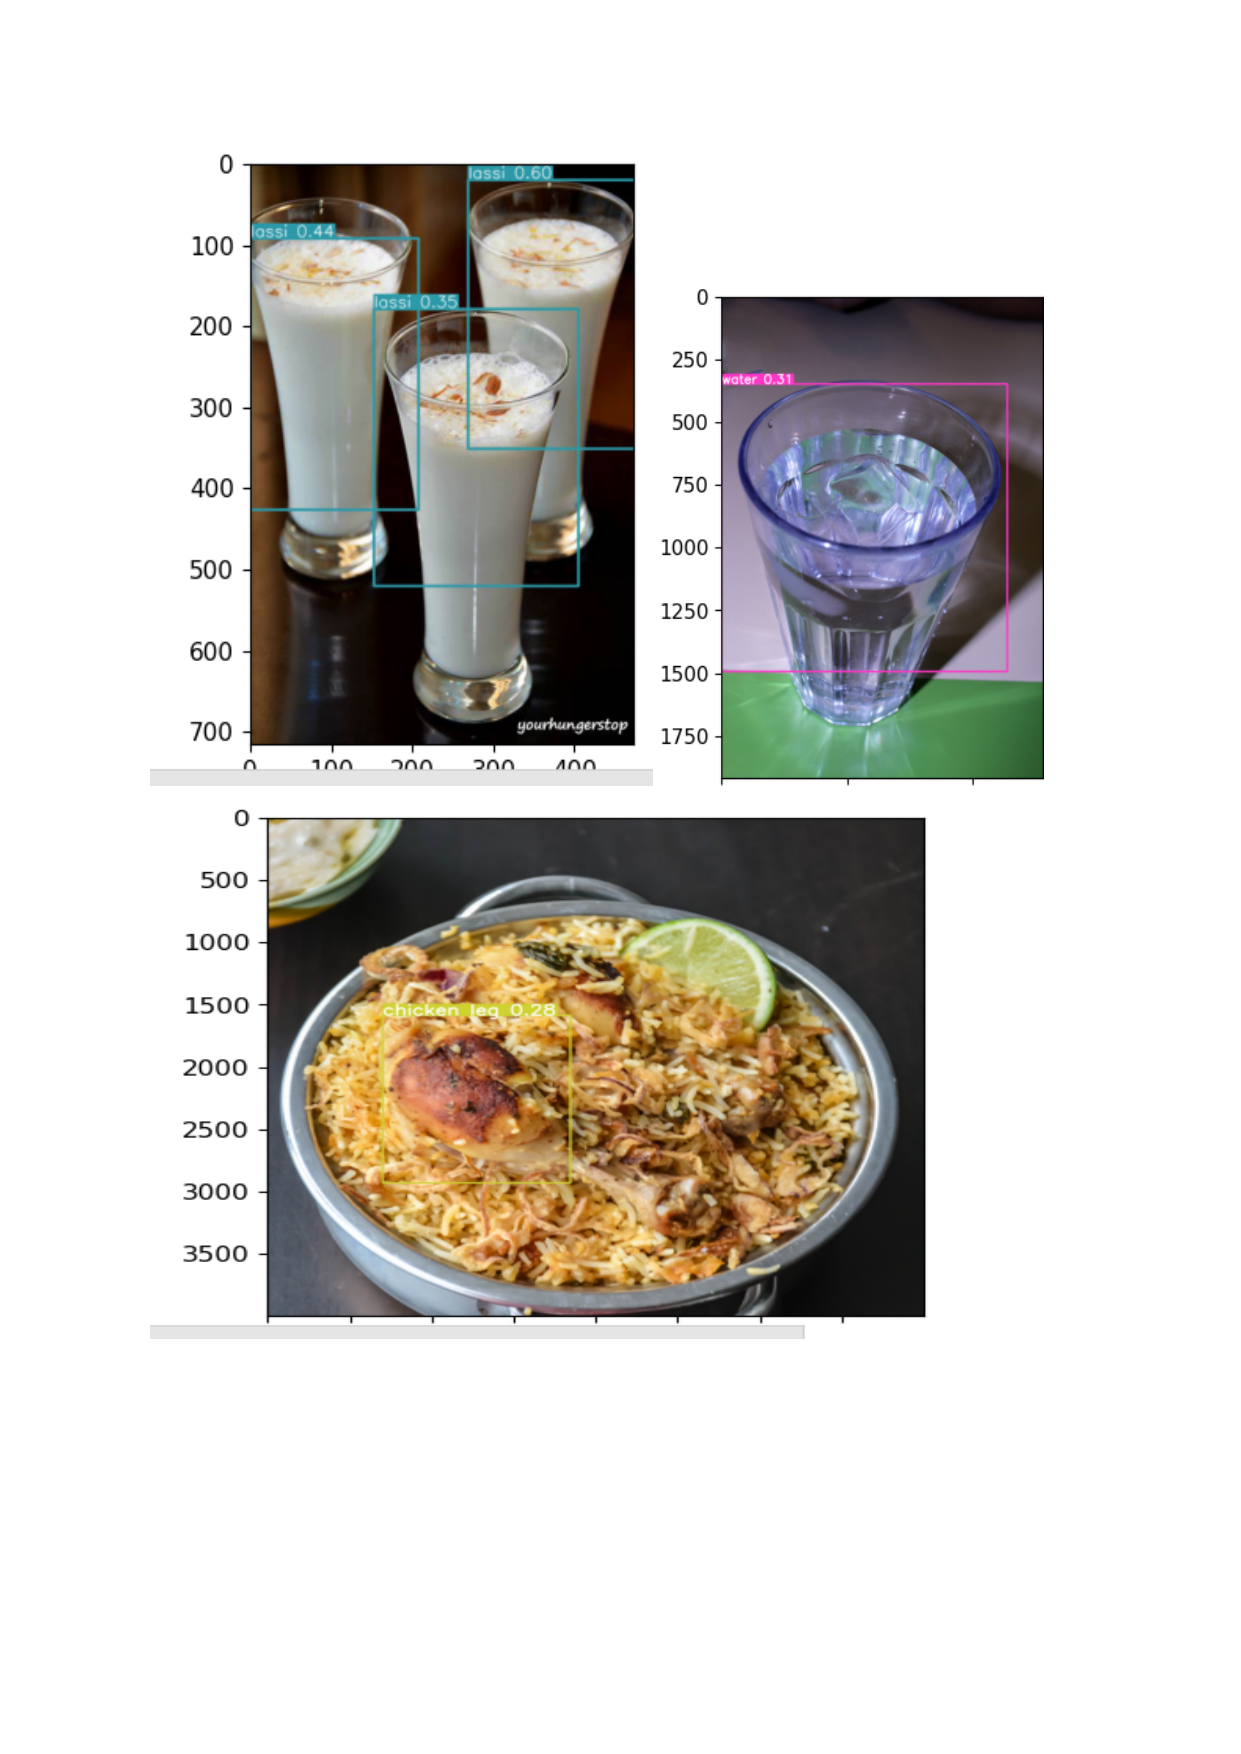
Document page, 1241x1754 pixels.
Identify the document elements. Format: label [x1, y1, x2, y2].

picture [150, 150, 1044, 786]
picture [150, 787, 928, 1339]
